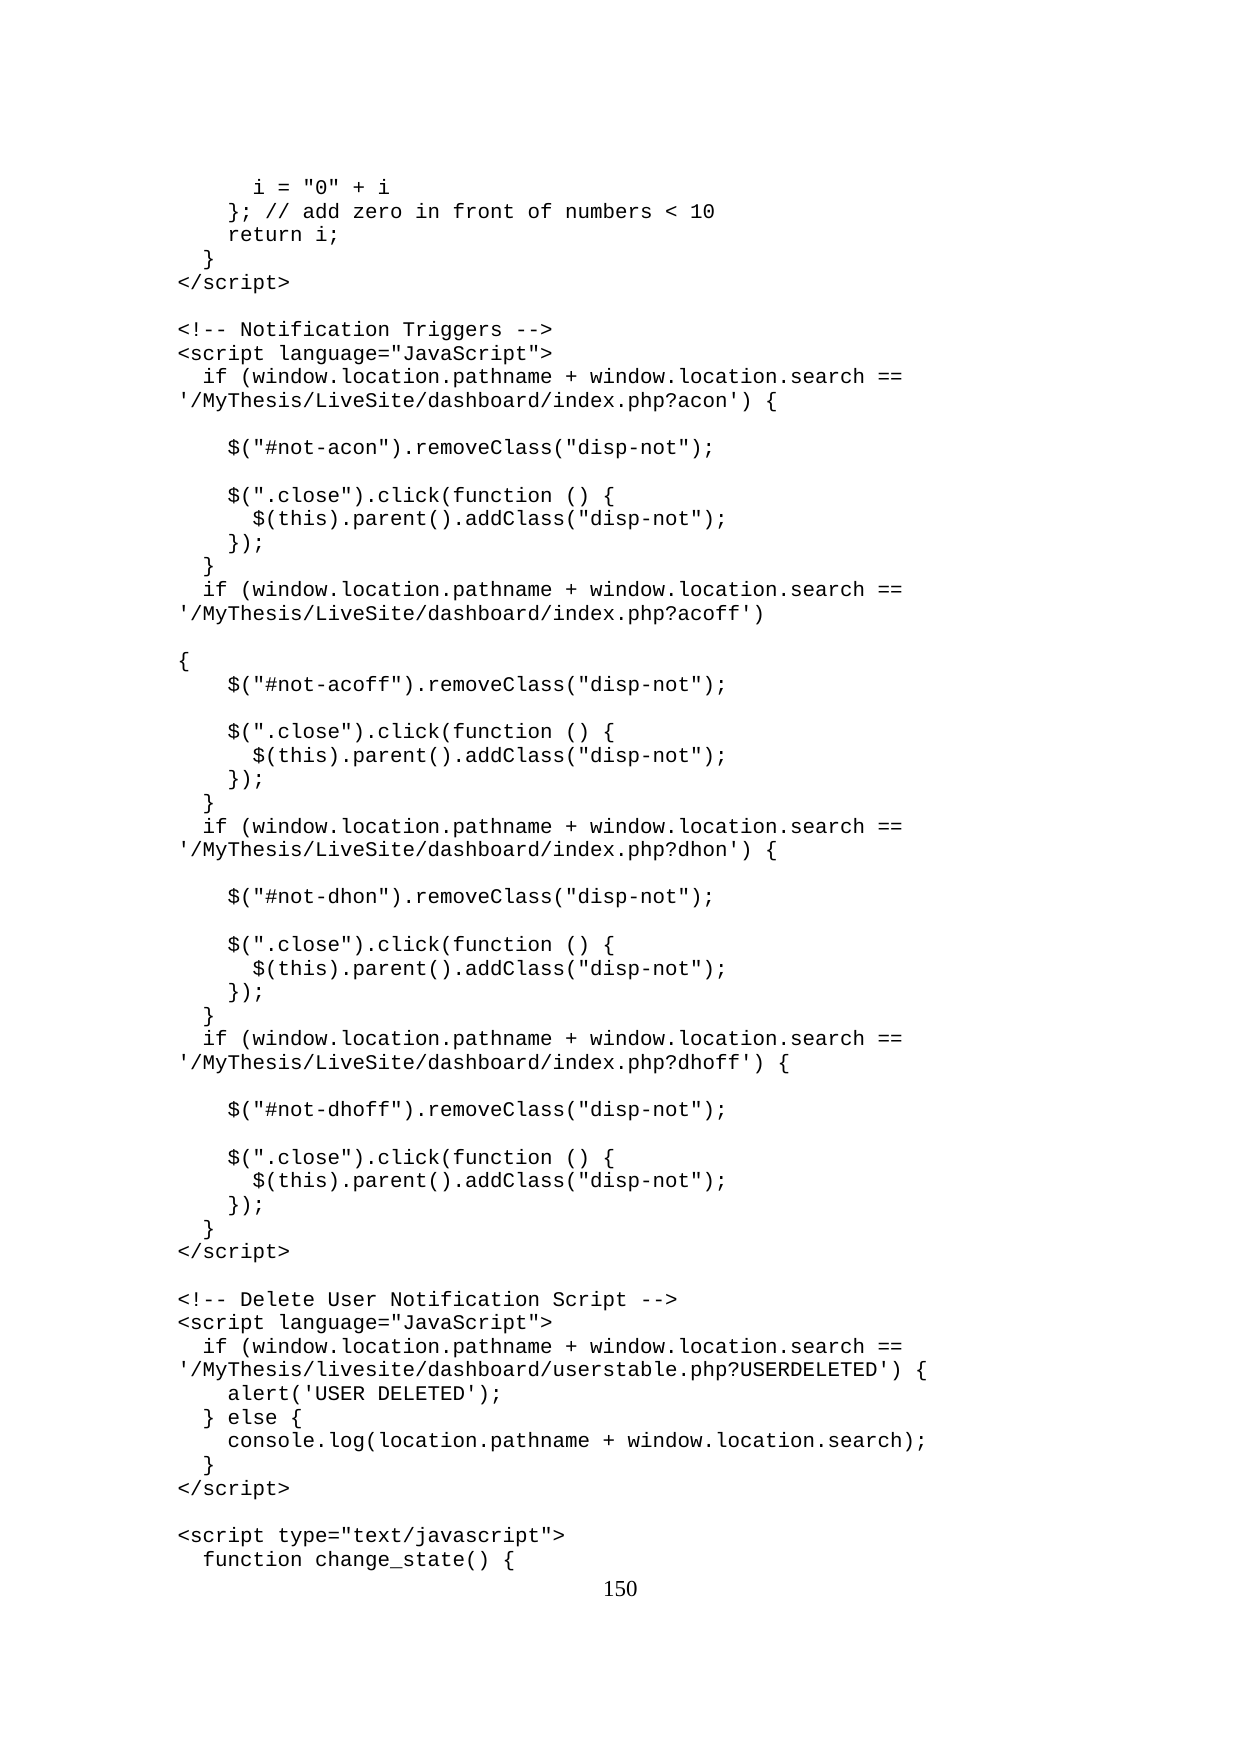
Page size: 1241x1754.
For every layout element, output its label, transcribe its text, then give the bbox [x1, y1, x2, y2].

text $(".close").click(function () { [177, 721, 1063, 745]
text $(this).parent().addClass("disp-not"); [177, 745, 1063, 768]
text function change_state() { [177, 1549, 1063, 1572]
text $(this).parent().addClass("disp-not"); [177, 957, 1063, 981]
text } [177, 792, 1063, 816]
text if (window.location.pathname + window.location.search == '/MyThesis/LiveSite/dashboard/index.php?dhon') { [177, 816, 1063, 863]
text }); [177, 532, 1063, 556]
text console.log(location.pathname + window.location.search); [177, 1430, 1063, 1454]
text } [177, 1218, 1063, 1241]
text $("#not-dhoff").removeClass("disp-not"); [177, 1099, 1063, 1123]
text $("#not-dhon").removeClass("disp-not"); [177, 887, 1063, 910]
text $(this).parent().addClass("disp-not"); [177, 1170, 1063, 1194]
text { [177, 650, 1063, 674]
text $(".close").click(function () { [177, 934, 1063, 957]
text <script language="JavaScript"> [177, 1312, 1063, 1336]
text i = "0" + i [177, 177, 1063, 201]
text } [177, 248, 1063, 272]
text }); [177, 981, 1063, 1005]
text </script> [177, 272, 1063, 295]
text $(this).parent().addClass("disp-not"); [177, 508, 1063, 532]
text <!-- Delete User Notification Script --> [177, 1288, 1063, 1312]
text <!-- Notification Triggers --> [177, 319, 1063, 343]
text } [177, 1005, 1063, 1028]
text } else { [177, 1407, 1063, 1430]
text $(".close").click(function () { [177, 484, 1063, 508]
text if (window.location.pathname + window.location.search == '/MyThesis/livesite/dashboard/userstable.php?USERDELETED') { [177, 1336, 1063, 1383]
text } [177, 556, 1063, 579]
text alert('USER DELETED'); [177, 1383, 1063, 1407]
text <script language="JavaScript"> [177, 343, 1063, 366]
text if (window.location.pathname + window.location.search == '/MyThesis/LiveSite/dashboard/index.php?acon') { [177, 366, 1063, 414]
text }); [177, 1194, 1063, 1218]
text if (window.location.pathname + window.location.search == '/MyThesis/LiveSite/dashboard/index.php?acoff') [177, 579, 1063, 626]
text $(".close").click(function () { [177, 1147, 1063, 1170]
text $("#not-acoff").removeClass("disp-not"); [177, 674, 1063, 697]
text }); [177, 768, 1063, 792]
text } [177, 1454, 1063, 1478]
text if (window.location.pathname + window.location.search == '/MyThesis/LiveSite/dashboard/index.php?dhoff') { [177, 1028, 1063, 1076]
text <script type="text/javascript"> [177, 1525, 1063, 1549]
text </script> [177, 1241, 1063, 1265]
text </script> [177, 1478, 1063, 1501]
text }; // add zero in front of numbers < 10 [177, 201, 1063, 224]
text $("#not-acon").removeClass("disp-not"); [177, 437, 1063, 461]
text return i; [177, 224, 1063, 248]
